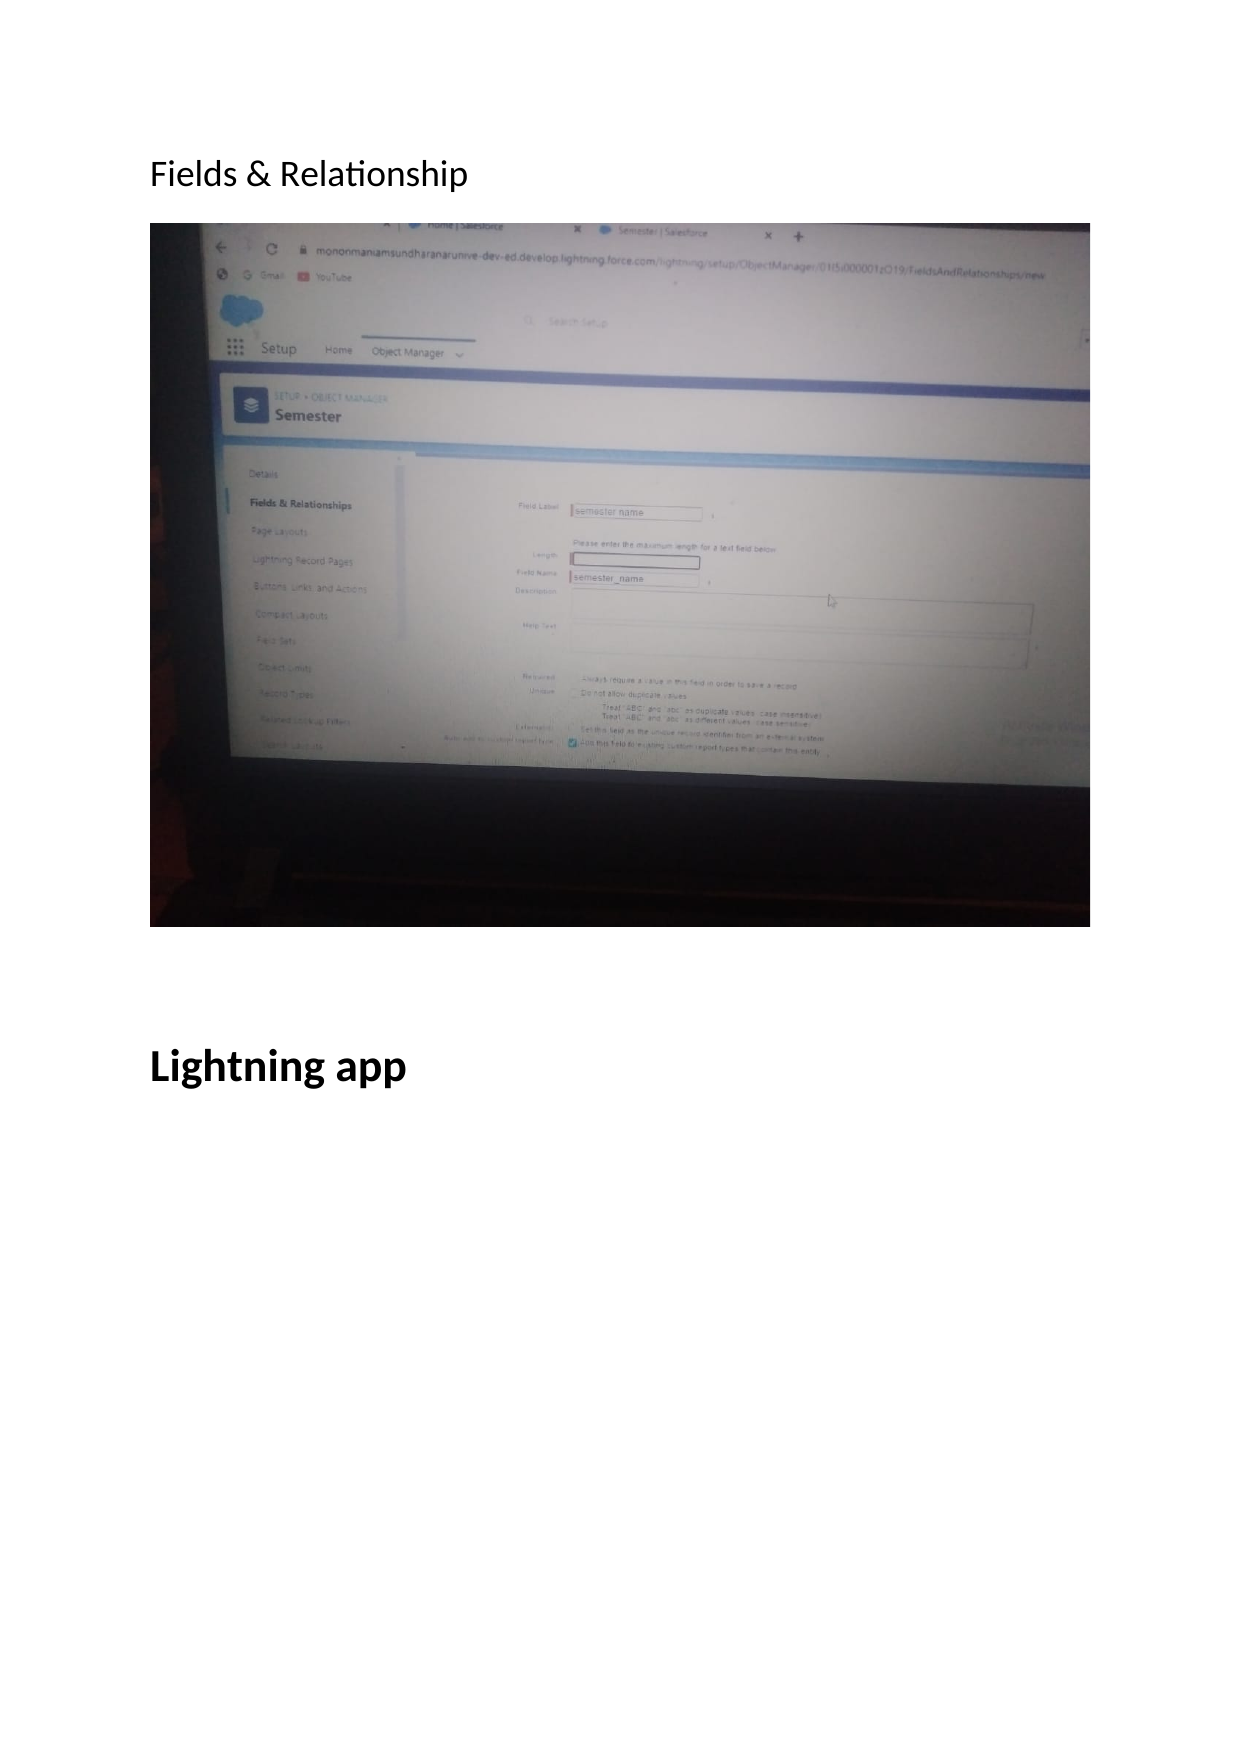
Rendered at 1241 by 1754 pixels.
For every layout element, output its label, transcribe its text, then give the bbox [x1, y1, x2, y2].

picture [150, 223, 1091, 927]
text Fields & Relationship [150, 150, 1090, 196]
text Lightning app [150, 1037, 1090, 1093]
